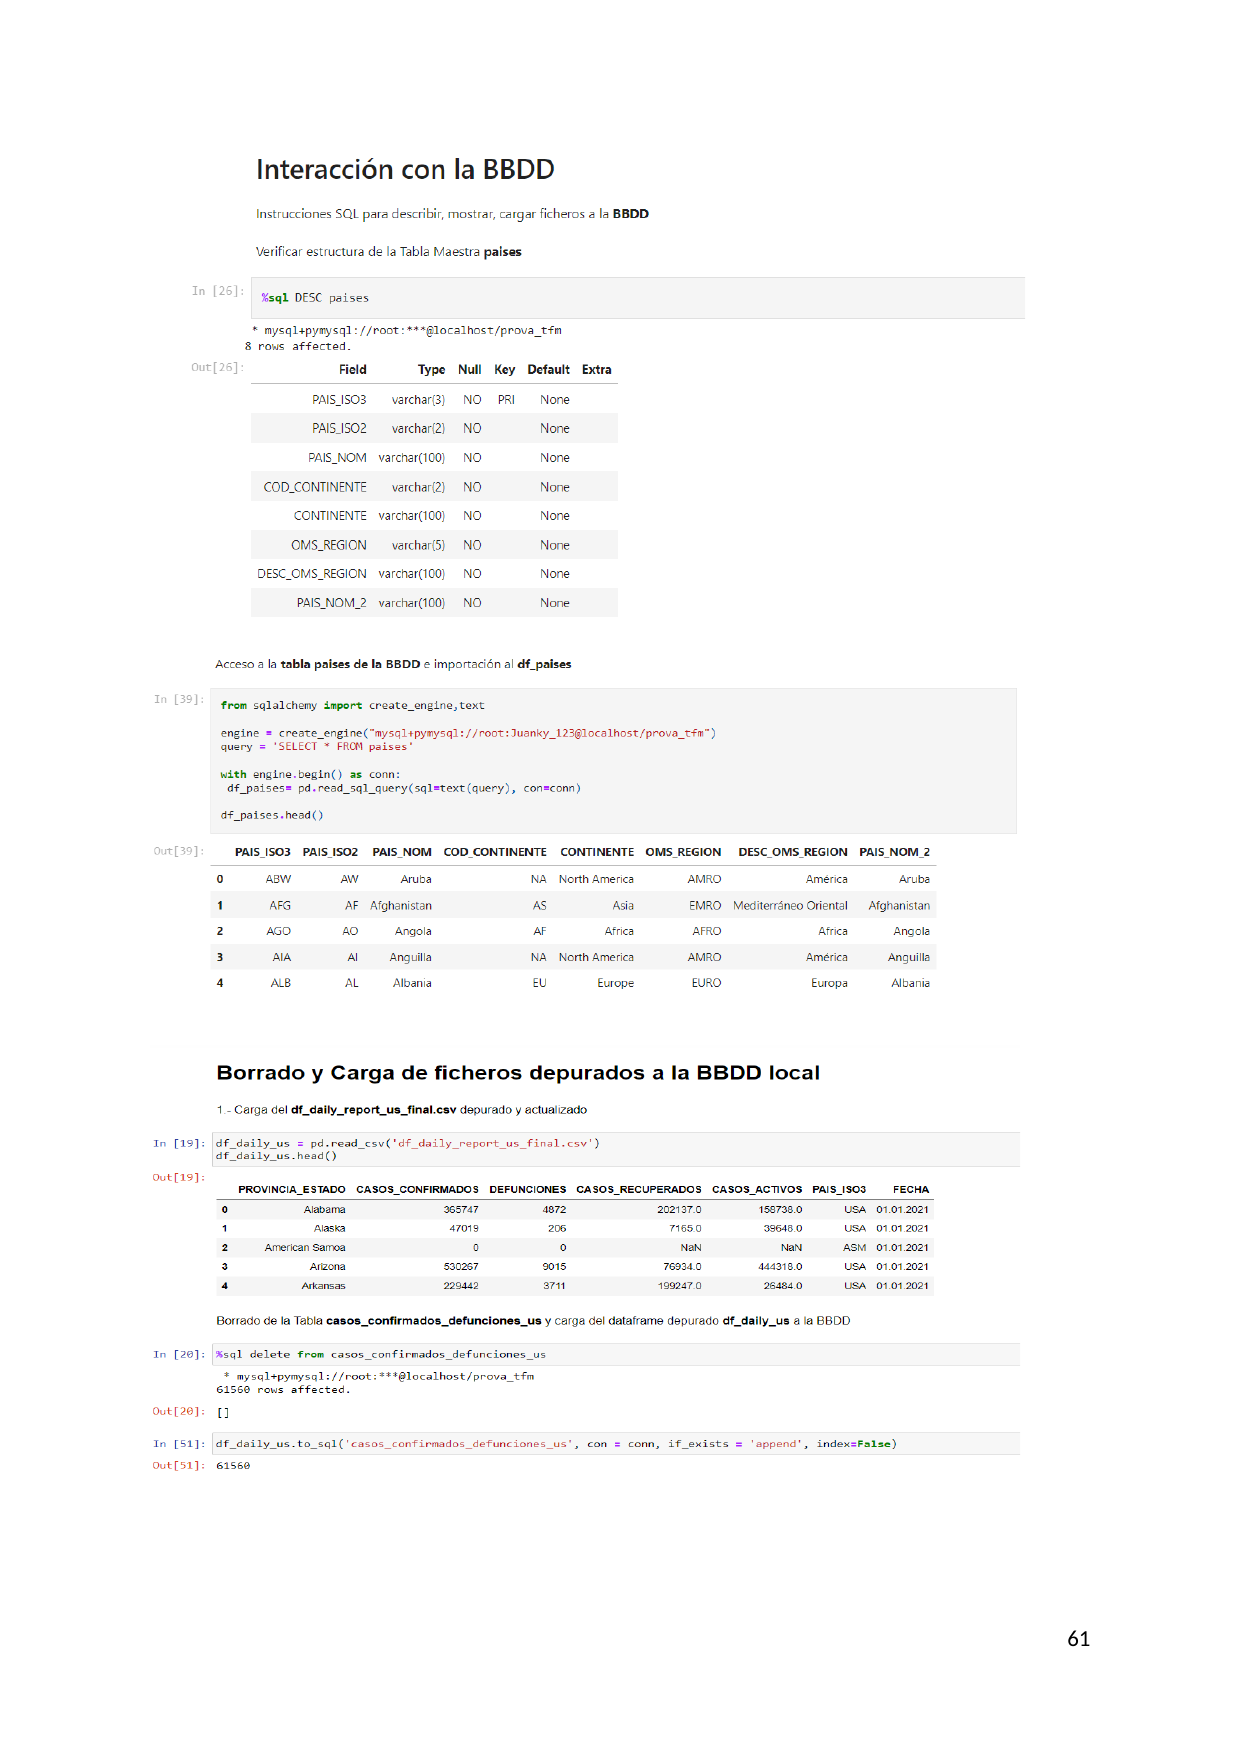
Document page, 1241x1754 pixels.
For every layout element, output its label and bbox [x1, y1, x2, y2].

picture [150, 646, 1037, 1027]
picture [150, 150, 1025, 628]
picture [150, 1045, 1021, 1481]
